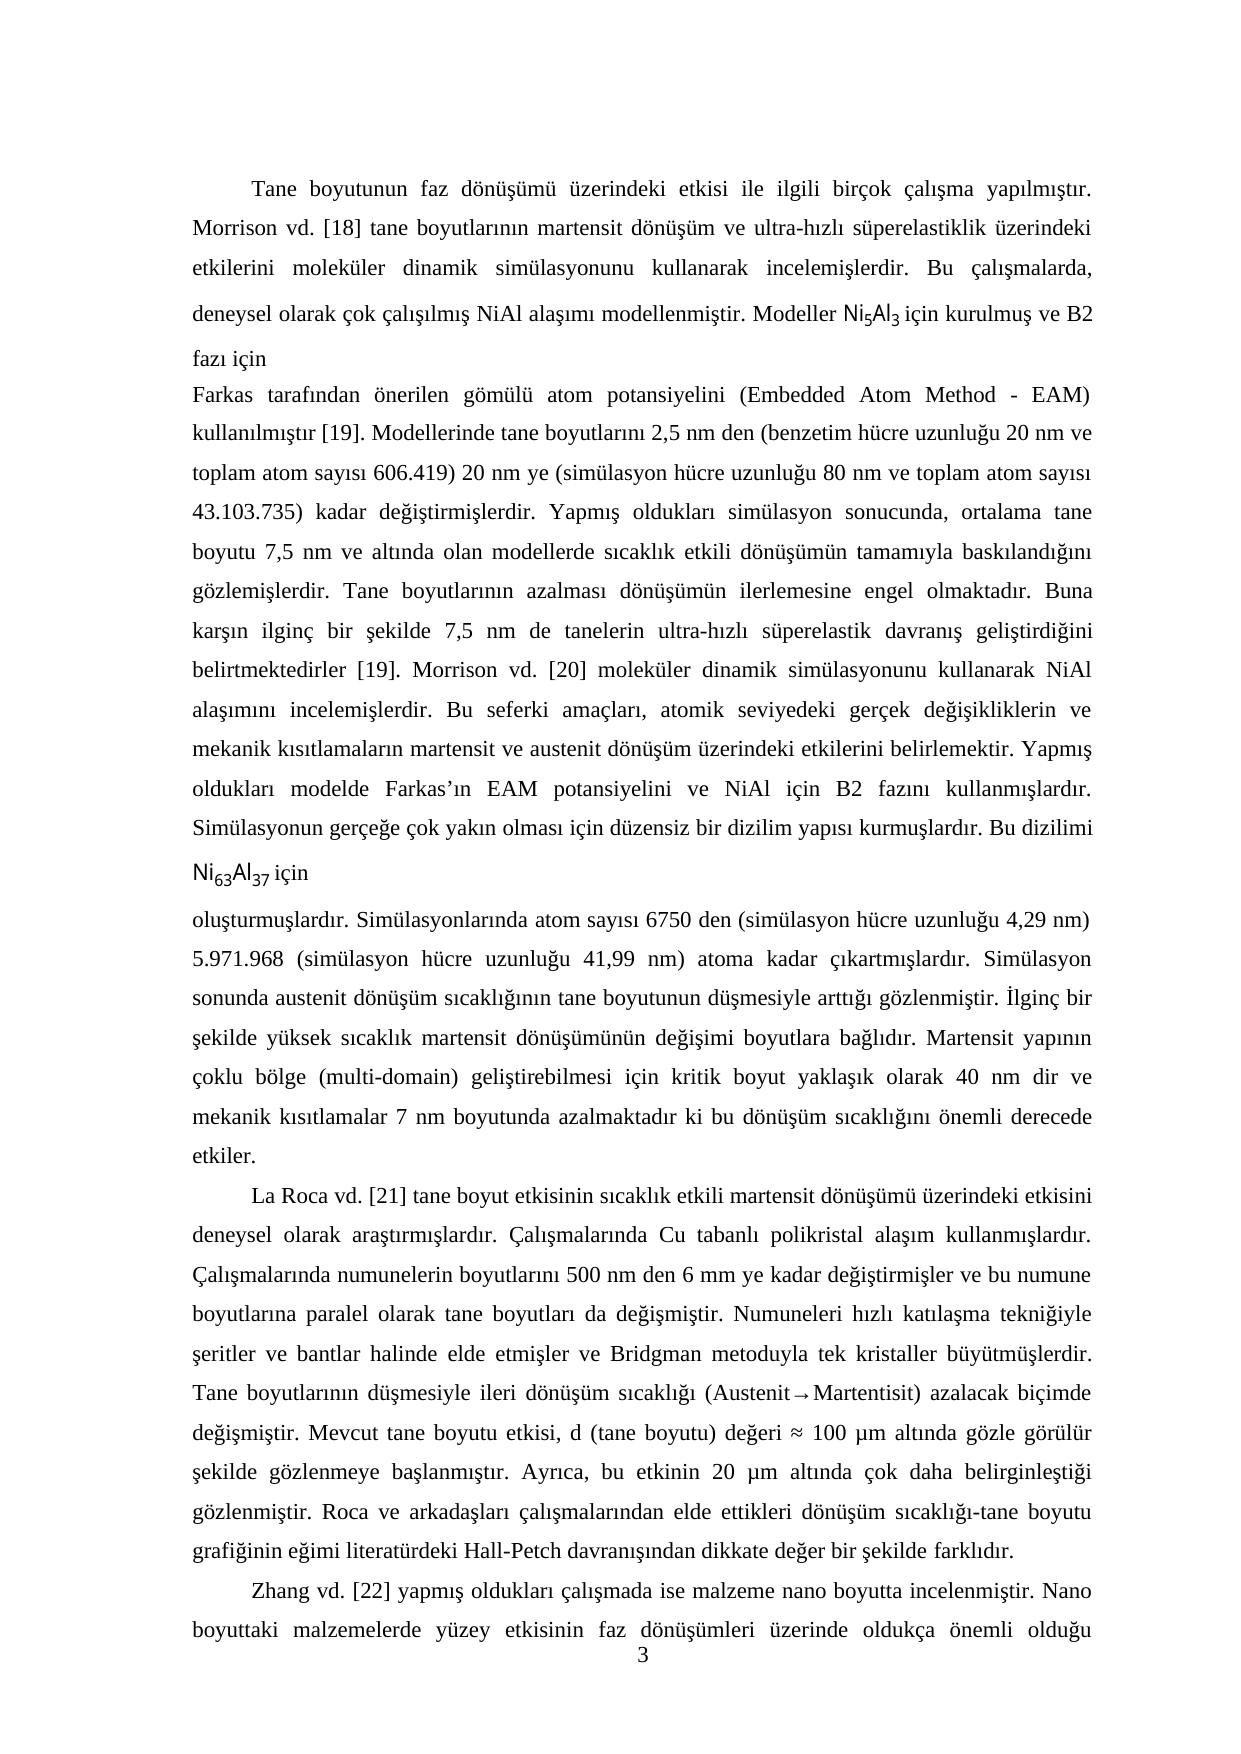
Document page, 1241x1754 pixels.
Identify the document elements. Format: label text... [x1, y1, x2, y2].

text Farkas tarafından önerilen gömülü atom potansiyelini (Embedded Atom Method - EAM) [192, 385, 1126, 406]
text La Roca vd. [21] tane boyut etkisinin sıcaklık etkili martensit dönüşümü üzerindeki etkisini deneysel olarak araştırmışlardır. Çalışmalarında Cu tabanlı polikristal alaşım kullanmışlardır. Çalışmalarında numunelerin boyutlarını 500 nm den 6 mm ye kadar değiştirmişler ve bu numune boyutlarına paralel olarak tane boyutları da değişmiştir. Numuneleri hızlı katılaşma tekniğiyle şeritler ve bantlar halinde elde etmişler ve Bridgman metoduyla tek kristaller büyütmüşlerdir. Tane boyutlarının düşmesiyle ileri dönüşüm sıcaklığı (Austenit→Martentisit) azalacak biçimde değişmiştir. Mevcut tane boyutu etkisi, d (tane boyutu) değeri ≈ 100 µm altında gözle görülür şekilde gözlenmeye başlanmıştır. Ayrıca, bu etkinin 20 µm altında çok daha belirginleştiği gözlenmiştir. Roca ve arkadaşları çalışmalarından elde ettikleri dönüşüm sıcaklığı-tane boyutu grafiğinin eğimi literatürdeki Hall-Petch davranışından dikkate değer bir şekilde farklıdır. [192, 1182, 1093, 1563]
text Tane boyutunun faz dönüşümü üzerindeki etkisi ile ilgili birçok çalışma yapılmıştır. Morrison vd. [18] tane boyutlarının martensit dönüşüm ve ultra-hızlı süperelastiklik üzerindeki etkilerini moleküler dinamik simülasyonunu kullanarak incelemişlerdir. Bu çalışmalarda, deneysel olarak çok çalışılmış NiAl alaşımı modellenmiştir. Modeller Ni5Al3 için kurulmuş ve B2 fazı için [192, 175, 1093, 371]
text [192, 1577, 1093, 1642]
text kullanılmıştır [19]. Modellerinde tane boyutlarını 2,5 nm den (benzetim hücre uzunluğu 20 nm ve toplam atom sayısı 606.419) 20 nm ye (simülasyon hücre uzunluğu 80 nm ve toplam atom sayısı 43.103.735) kadar değiştirmişlerdir. Yapmış oldukları simülasyon sonucunda, ortalama tane boyutu 7,5 nm ve altında olan modellerde sıcaklık etkili dönüşümün tamamıyla baskılandığını gözlemişlerdir. Tane boyutlarının azalması dönüşümün ilerlemesine engel olmaktadır. Buna karşın ilginç bir şekilde 7,5 nm de tanelerin ultra-hızlı süperelastik davranış geliştirdiğini belirtmektedirler [19]. Morrison vd. [20] moleküler dinamik simülasyonunu kullanarak NiAl alaşımını incelemişlerdir. Bu seferki amaçları, atomik seviyedeki gerçek değişikliklerin ve mekanik kısıtlamaların martensit ve austenit dönüşüm üzerindeki etkilerini belirlemektir. Yapmış oldukları modelde Farkas’ın EAM potansiyelini ve NiAl için B2 fazını kullanmışlardır. Simülasyonun gerçeğe çok yakın olması için düzensiz bir dizilim yapısı kurmuşlardır. Bu dizilimi Ni63Al37 için [192, 419, 1093, 891]
text oluşturmuşlardır. Simülasyonlarında atom sayısı 6750 den (simülasyon hücre uzunluğu 4,29 nm) [192, 909, 1126, 932]
text 5.971.968 (simülasyon hücre uzunluğu 41,99 nm) atoma kadar çıkartmışlardır. Simülasyon sonunda austenit dönüşüm sıcaklığının tane boyutunun düşmesiyle arttığı gözlenmiştir. İlginç bir şekilde yüksek sıcaklık martensit dönüşümünün değişimi boyutlara bağlıdır. Martensit yapının çoklu bölge (multi-domain) geliştirebilmesi için kritik boyut yaklaşık olarak 40 nm dir ve mekanik kısıtlamalar 7 nm boyutunda azalmaktadır ki bu dönüşüm sıcaklığını önemli derecede etkiler. [192, 945, 1093, 1169]
